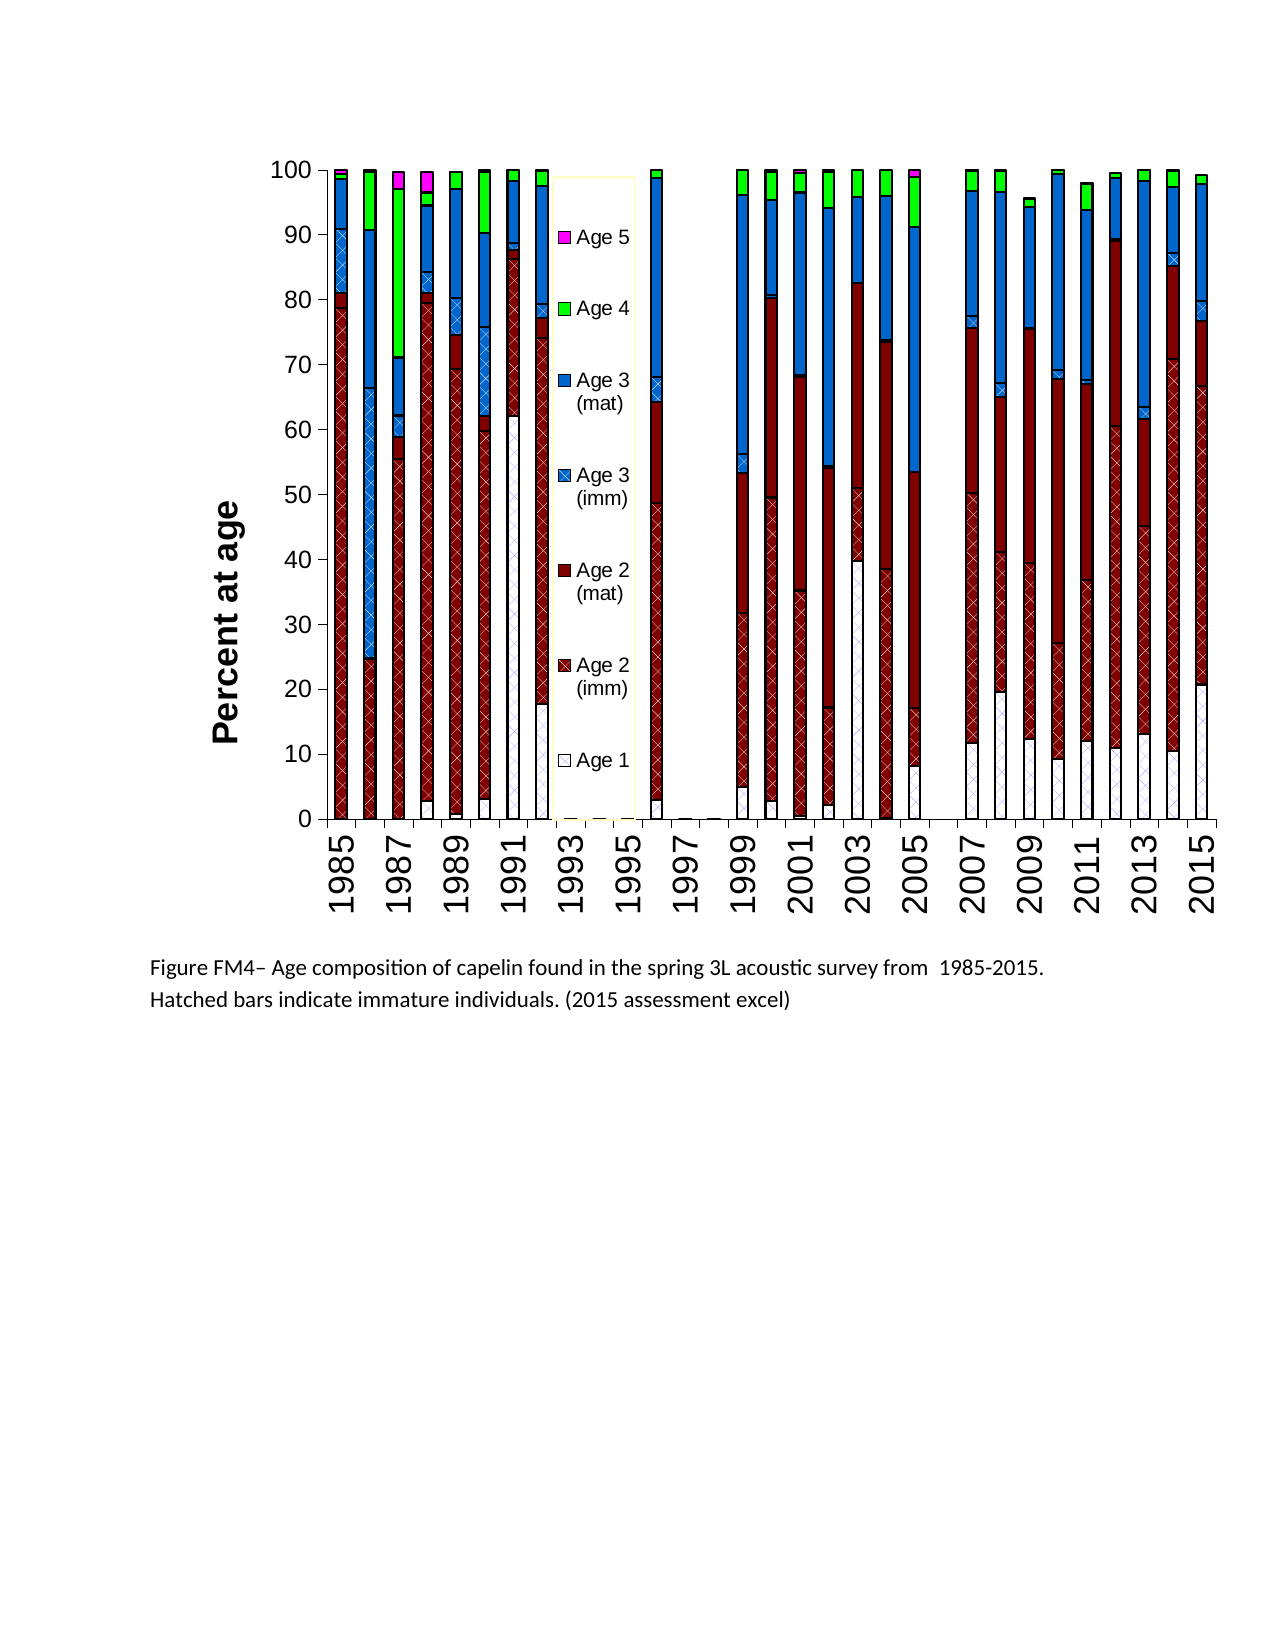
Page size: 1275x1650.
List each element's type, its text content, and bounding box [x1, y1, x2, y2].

text Figure FM4– Age composition of capelin found in the spring 3L acoustic survey from 1985-2015. Hatched bars indicate immature individuals. (2015 assessment excel) [150, 953, 1125, 1013]
